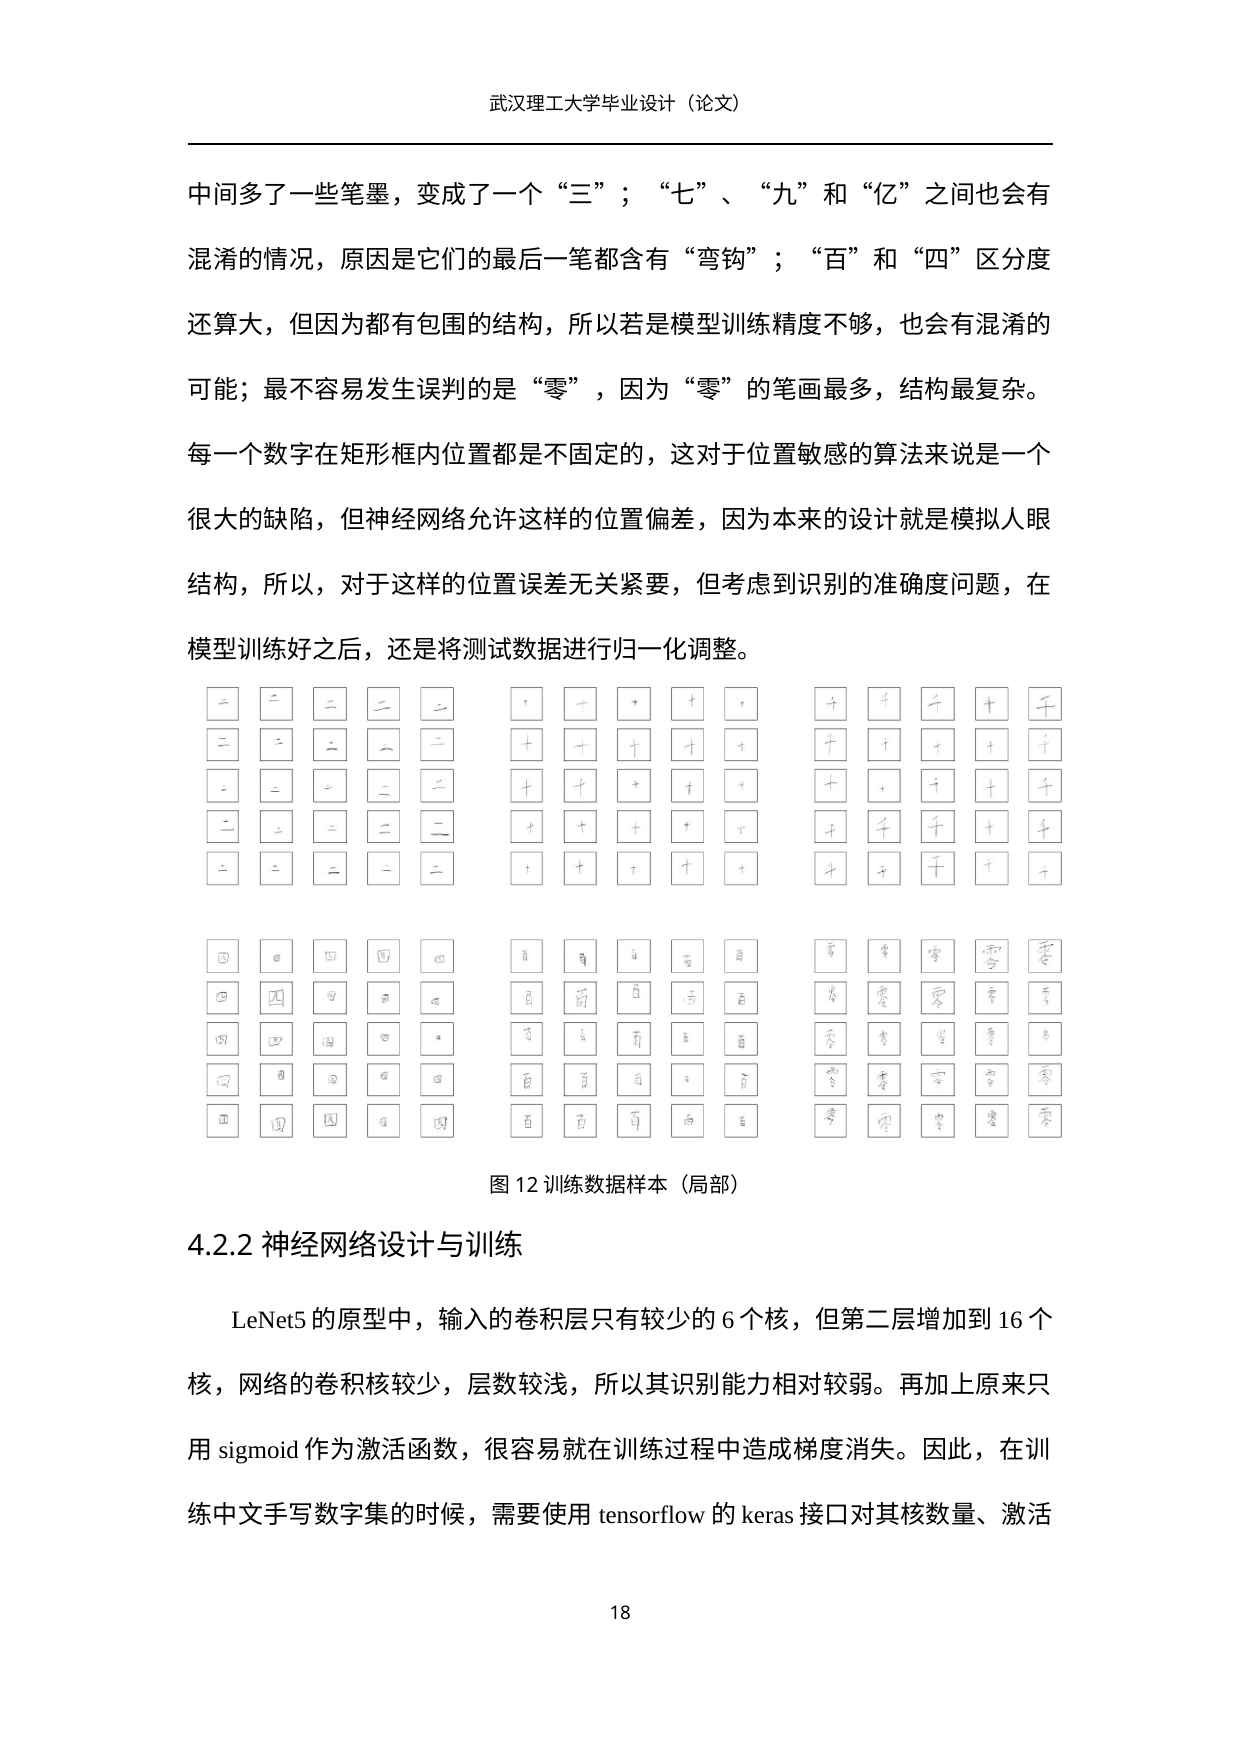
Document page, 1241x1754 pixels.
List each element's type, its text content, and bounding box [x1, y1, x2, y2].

text 图 12 训练数据样本（局部） [187, 680, 1053, 1200]
subtitle 4.2.2 神经网络设计与训练 [187, 1210, 1053, 1275]
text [187, 1286, 1053, 1546]
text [187, 160, 1053, 680]
